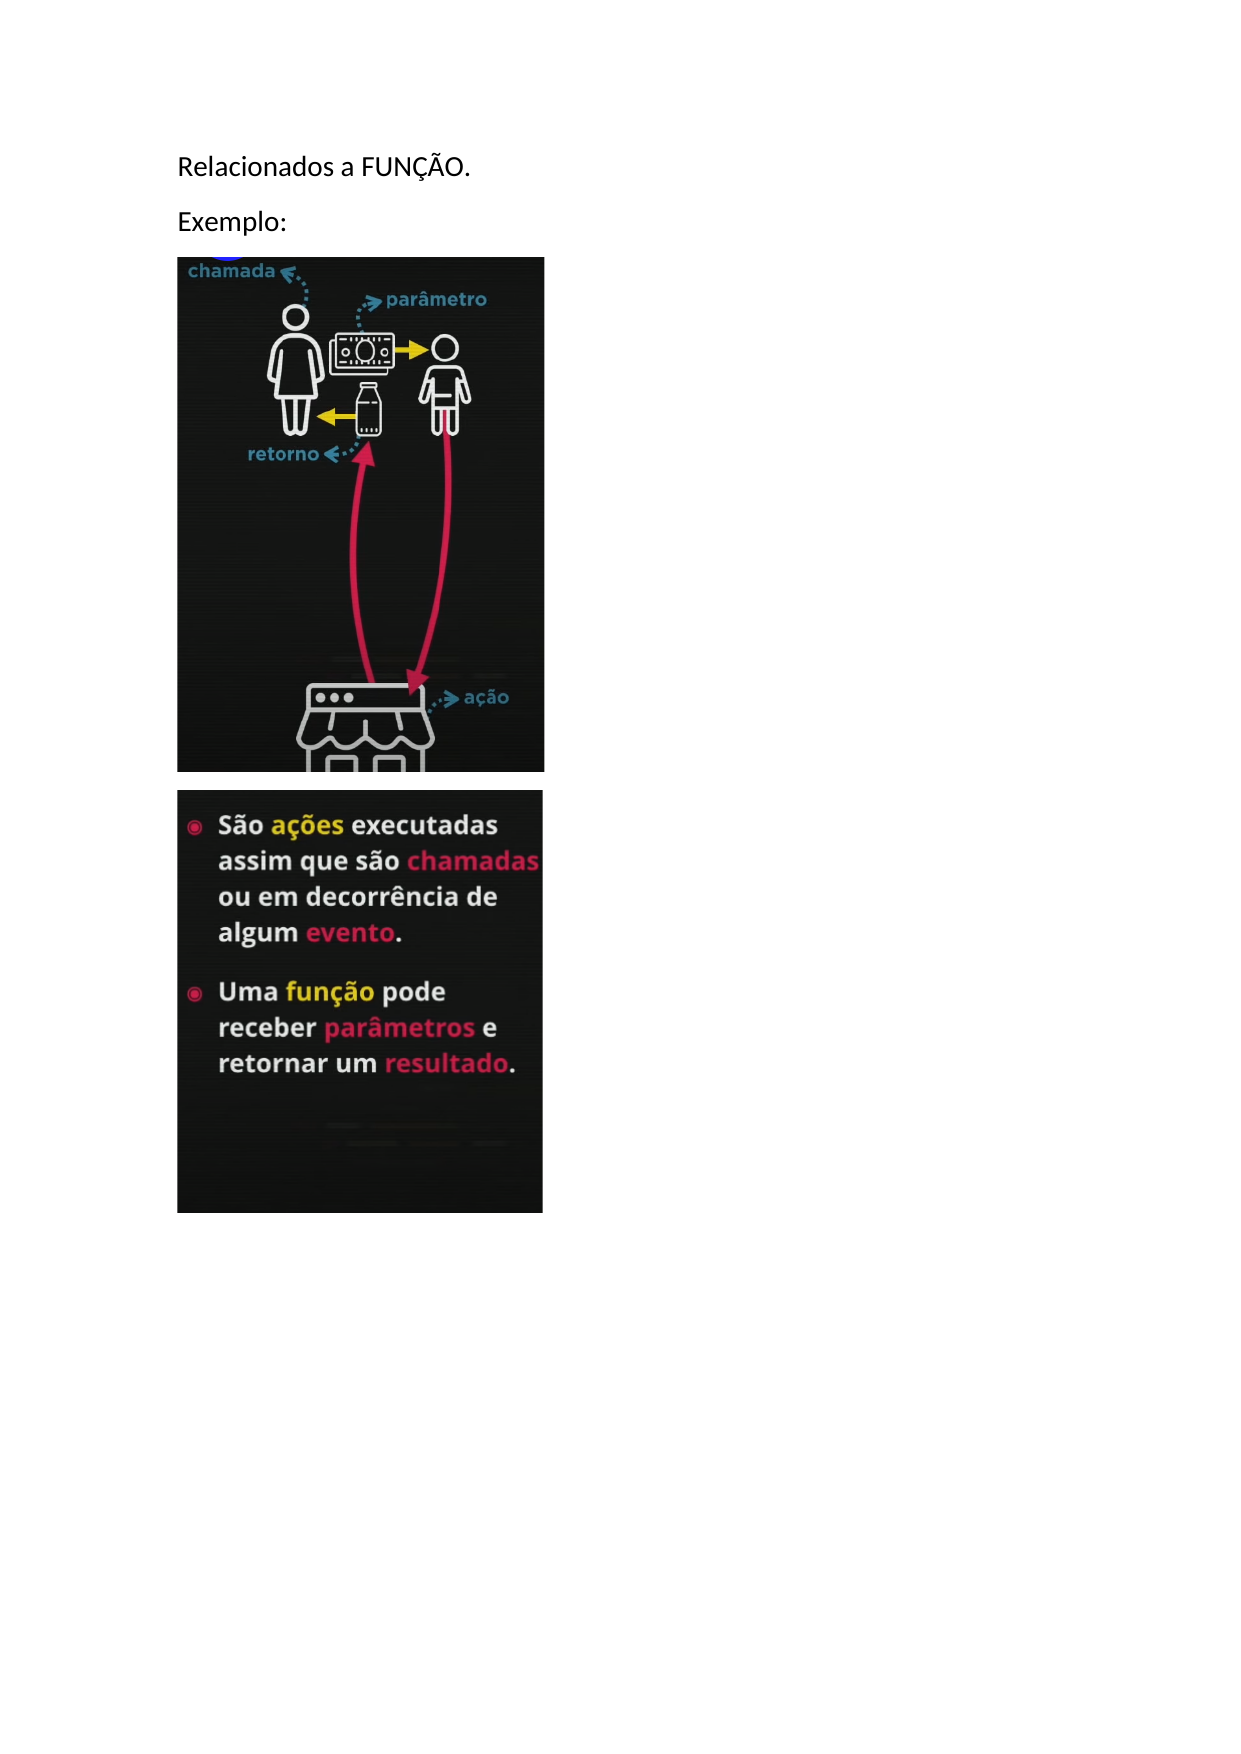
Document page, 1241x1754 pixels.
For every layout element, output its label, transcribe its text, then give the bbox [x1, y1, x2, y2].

text Exemplo: [177, 203, 1063, 238]
picture [177, 790, 543, 1213]
picture [177, 257, 545, 772]
text Relacionados a FUNÇÃO. [177, 148, 1063, 183]
